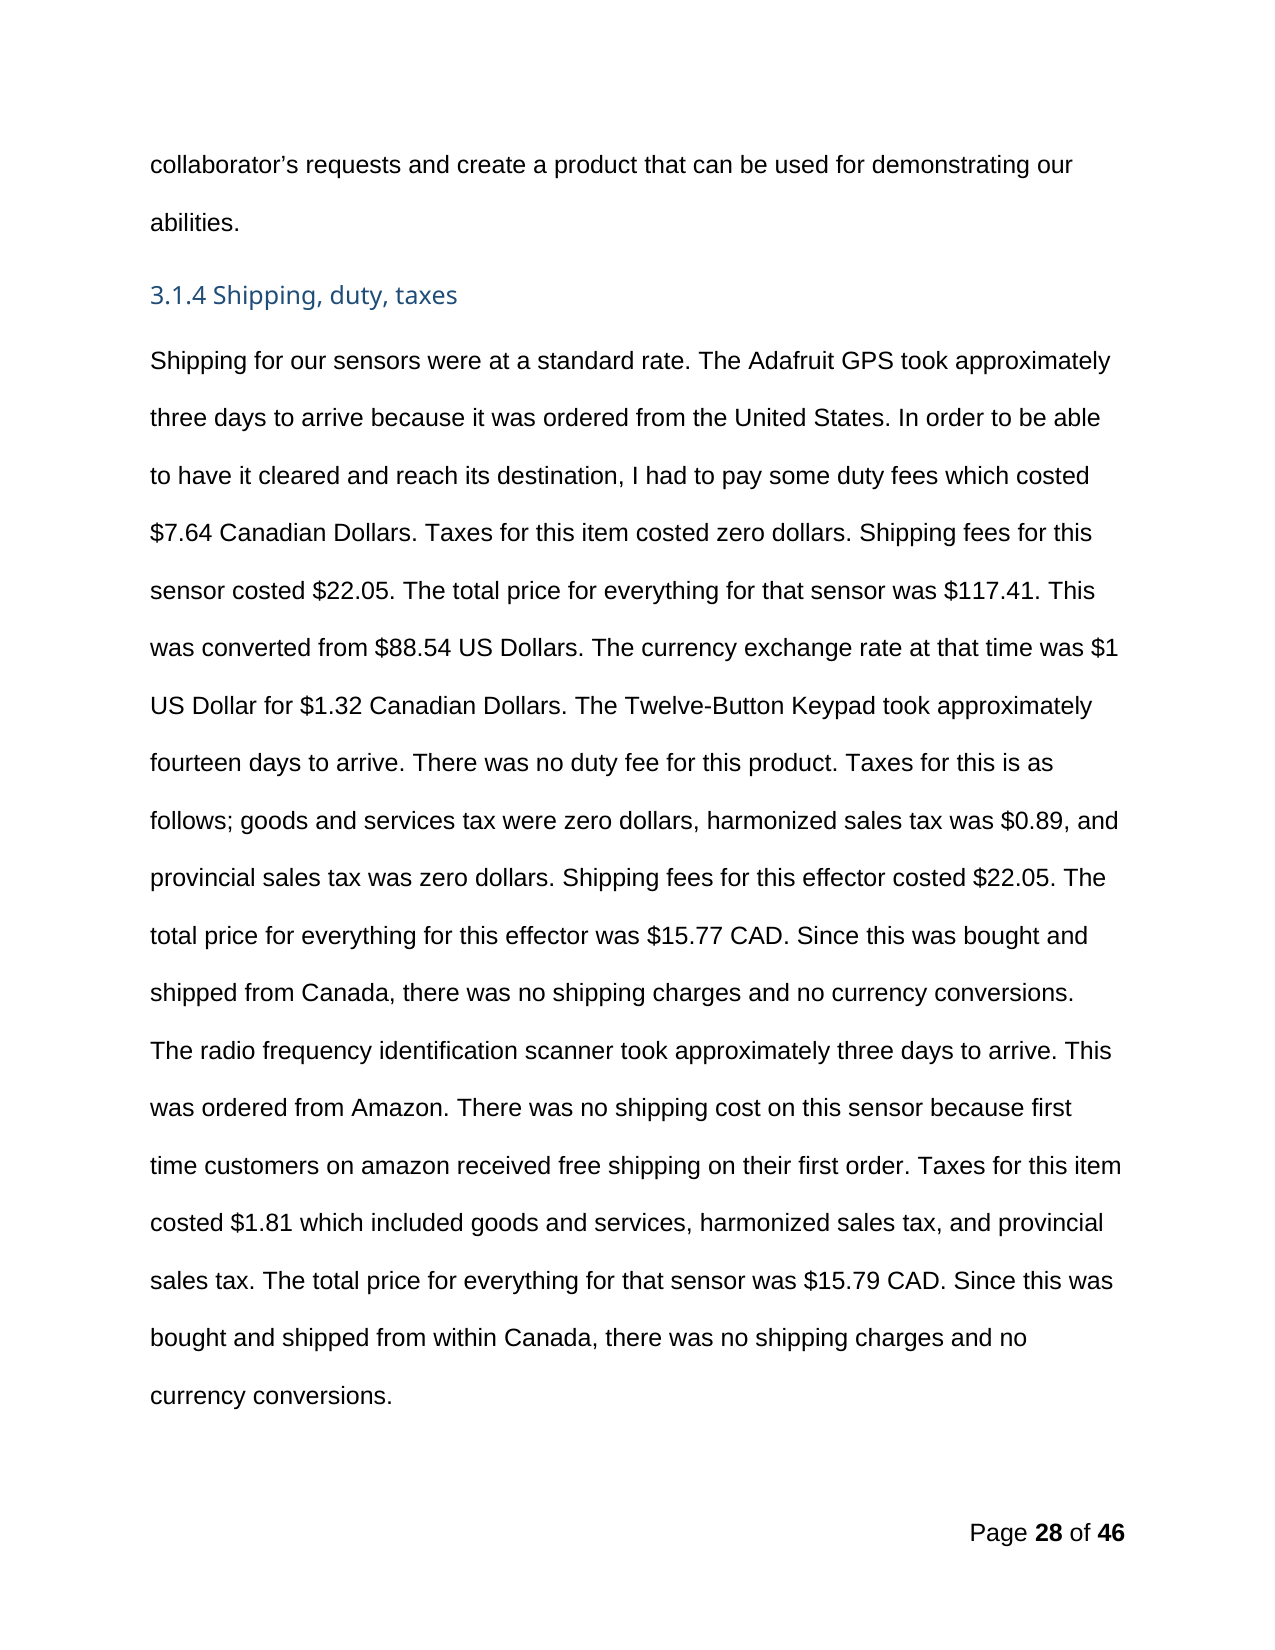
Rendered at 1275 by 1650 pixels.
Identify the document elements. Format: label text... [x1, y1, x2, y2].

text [150, 150, 1125, 236]
subtitle 3.1.4 Shipping, duty, taxes [150, 277, 1125, 312]
text Shipping for our sensors were at a standard rate. The Adafruit GPS took approximately three days to arrive because it was ordered from the United States. In order to be able to have it cleared and reach its destination, I had to pay some duty fees which costed $7.64 Canadian Dollars. Taxes for this item costed zero dollars. Shipping fees for this sensor costed $22.05. The total price for everything for that sensor was $117.41. This was converted from $88.54 US Dollars. The currency exchange rate at that time was $1 US Dollar for $1.32 Canadian Dollars. The Twelve-Button Keypad took approximately fourteen days to arrive. There was no duty fee for this product. Taxes for this is as follows; goods and services tax were zero dollars, harmonized sales tax was $0.89, and provincial sales tax was zero dollars. Shipping fees for this effector costed $22.05. The total price for everything for this effector was $15.77 CAD. Since this was bought and shipped from Canada, there was no shipping charges and no currency conversions. The radio frequency identification scanner took approximately three days to arrive. This was ordered from Amazon. There was no shipping cost on this sensor because first time customers on amazon received free shipping on their first order. Taxes for this item costed $1.81 which included goods and services, harmonized sales tax, and provincial sales tax. The total price for everything for that sensor was $15.79 CAD. Since this was bought and shipped from within Canada, there was no shipping charges and no currency conversions. [150, 346, 1125, 1409]
